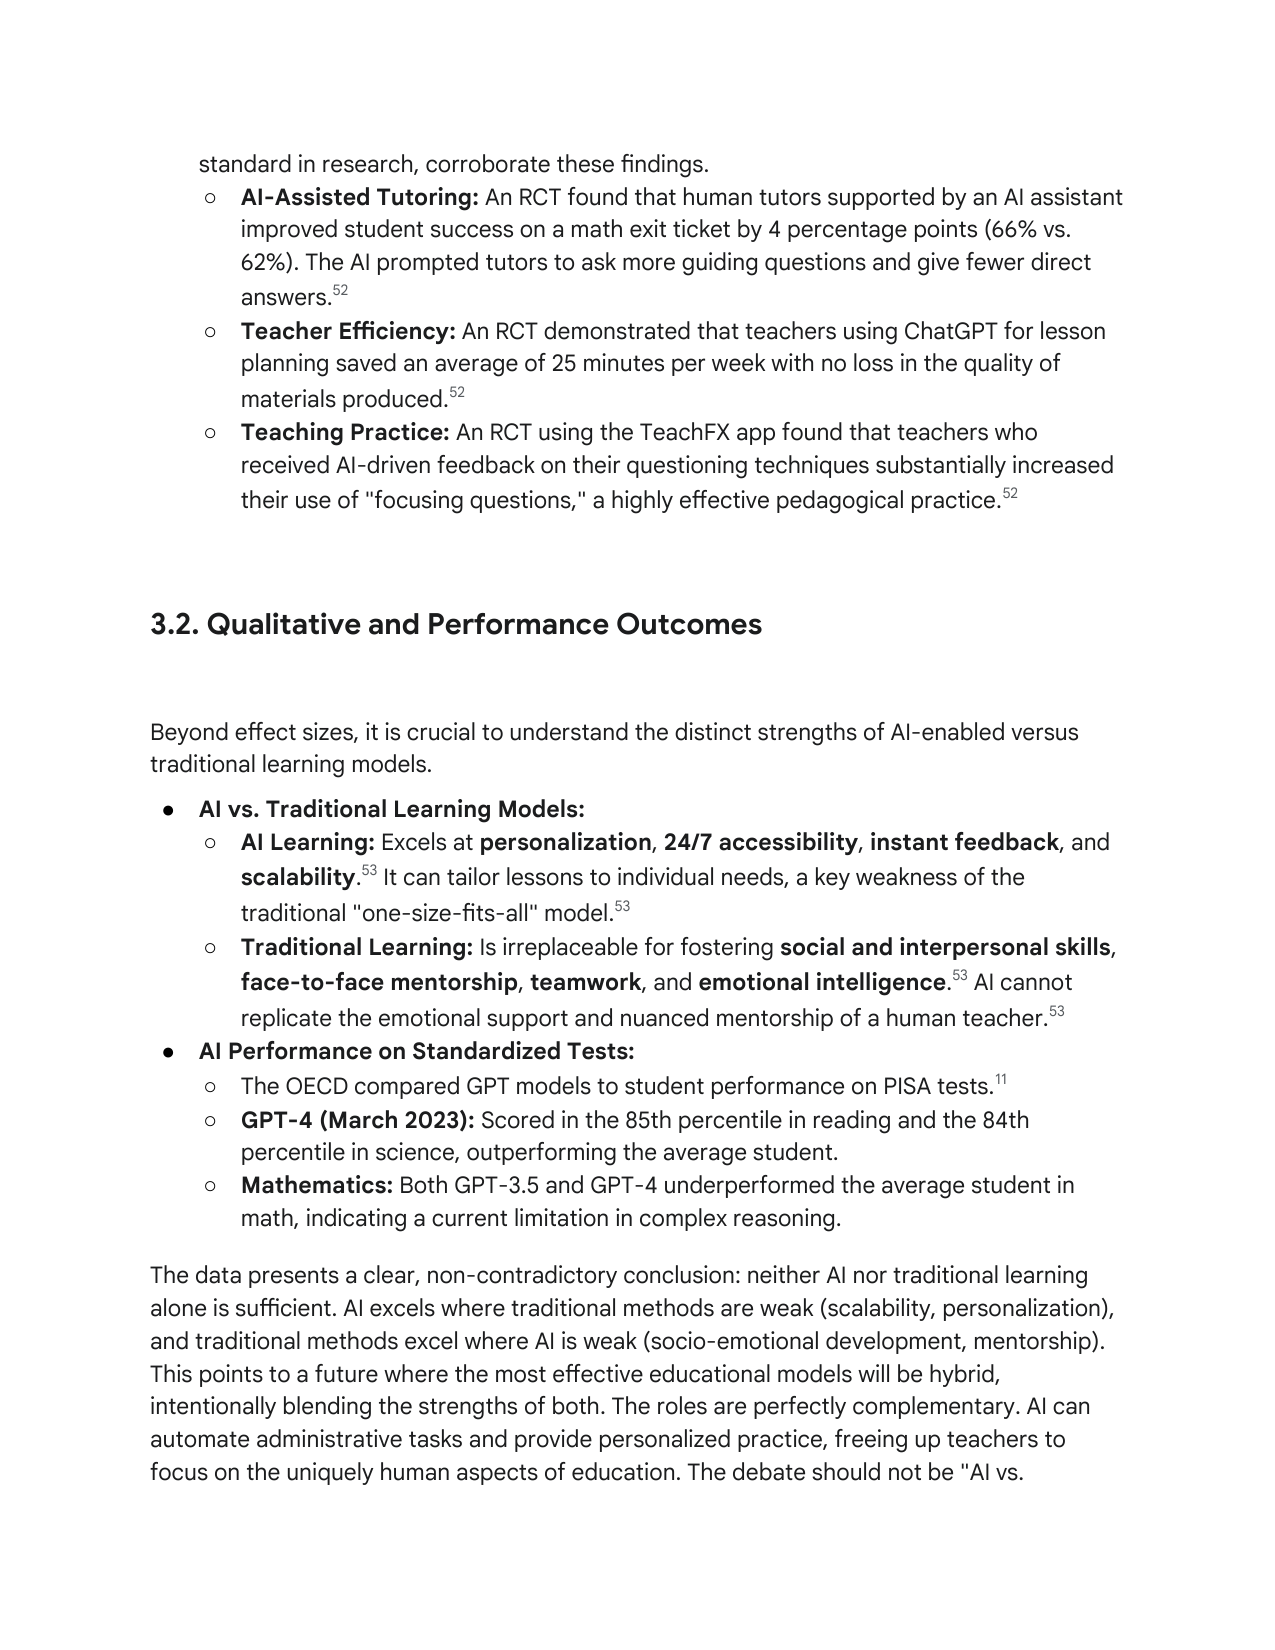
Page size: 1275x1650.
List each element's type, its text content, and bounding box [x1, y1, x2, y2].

list Teaching Practice: An RCT using the TeachFX app found that teachers who received AI-driven feedback on their questioning techniques substantially increased their use of "focusing questions," a highly effective pedagogical practice.52 [203, 418, 1125, 516]
text Beyond effect sizes, it is crucial to understand the distinct strengths of AI-enabled versus traditional learning models. [150, 718, 1125, 779]
list GPT-4 (March 2023): Scored in the 85th percentile in reading and the 84th percentile in science, outperforming the average student. [203, 1106, 1125, 1167]
list AI vs. Traditional Learning Models: [161, 796, 1125, 824]
subtitle 3.2. Qualitative and Performance Outcomes [150, 606, 1125, 642]
list AI Performance on Standardized Tests: [161, 1037, 1125, 1066]
list Mathematics: Both GPT-3.5 and GPT-4 underperformed the average student in math, indicating a current limitation in complex reasoning. [203, 1171, 1125, 1233]
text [150, 1262, 1125, 1487]
list AI Learning: Excels at personalization, 24/7 accessibility, instant feedback, and scalability.53 It can tailor lessons to individual needs, a key weakness of the traditional "one-size-fits-all" model.53 [203, 828, 1125, 928]
list Teacher Efficiency: An RCT demonstrated that teachers using ChatGPT for lesson planning saved an average of 25 minutes per week with no loss in the quality of materials produced.52 [203, 317, 1125, 414]
list AI-Assisted Tutoring: An RCT found that human tutors supported by an AI assistant improved student success on a math exit ticket by 4 percentage points (66% vs. 62%). The AI prompted tutors to ask more guiding questions and give fewer direct answers.52 [203, 183, 1125, 313]
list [161, 150, 1125, 179]
list Traditional Learning: Is irreplaceable for fostering social and interpersonal skills, face-to-face mentorship, teamwork, and emotional intelligence.53 AI cannot replicate the emotional support and nuanced mentorship of a human teacher.53 [203, 933, 1125, 1033]
list The OECD compared GPT models to student performance on PISA tests.11 [203, 1070, 1125, 1102]
